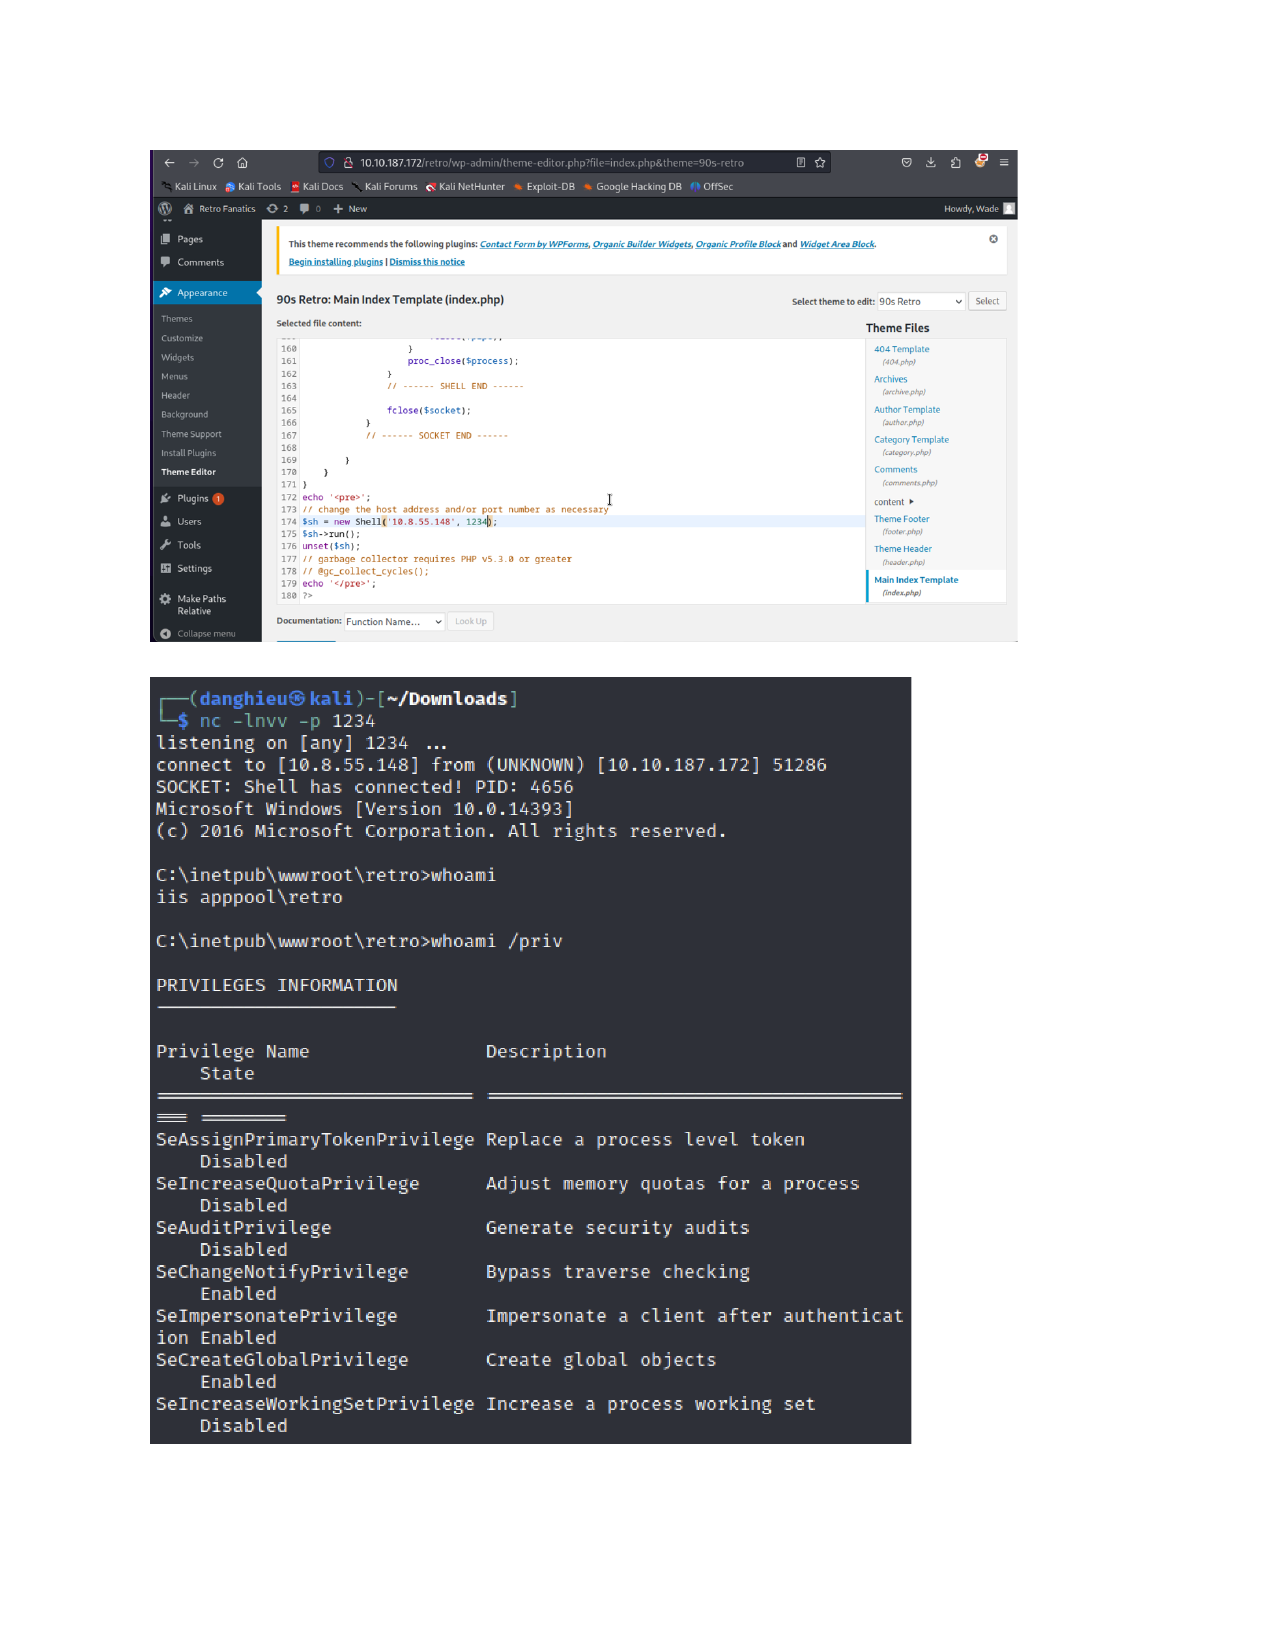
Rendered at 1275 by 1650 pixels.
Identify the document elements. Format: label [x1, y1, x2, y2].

picture [150, 150, 1018, 642]
picture [150, 677, 912, 1444]
